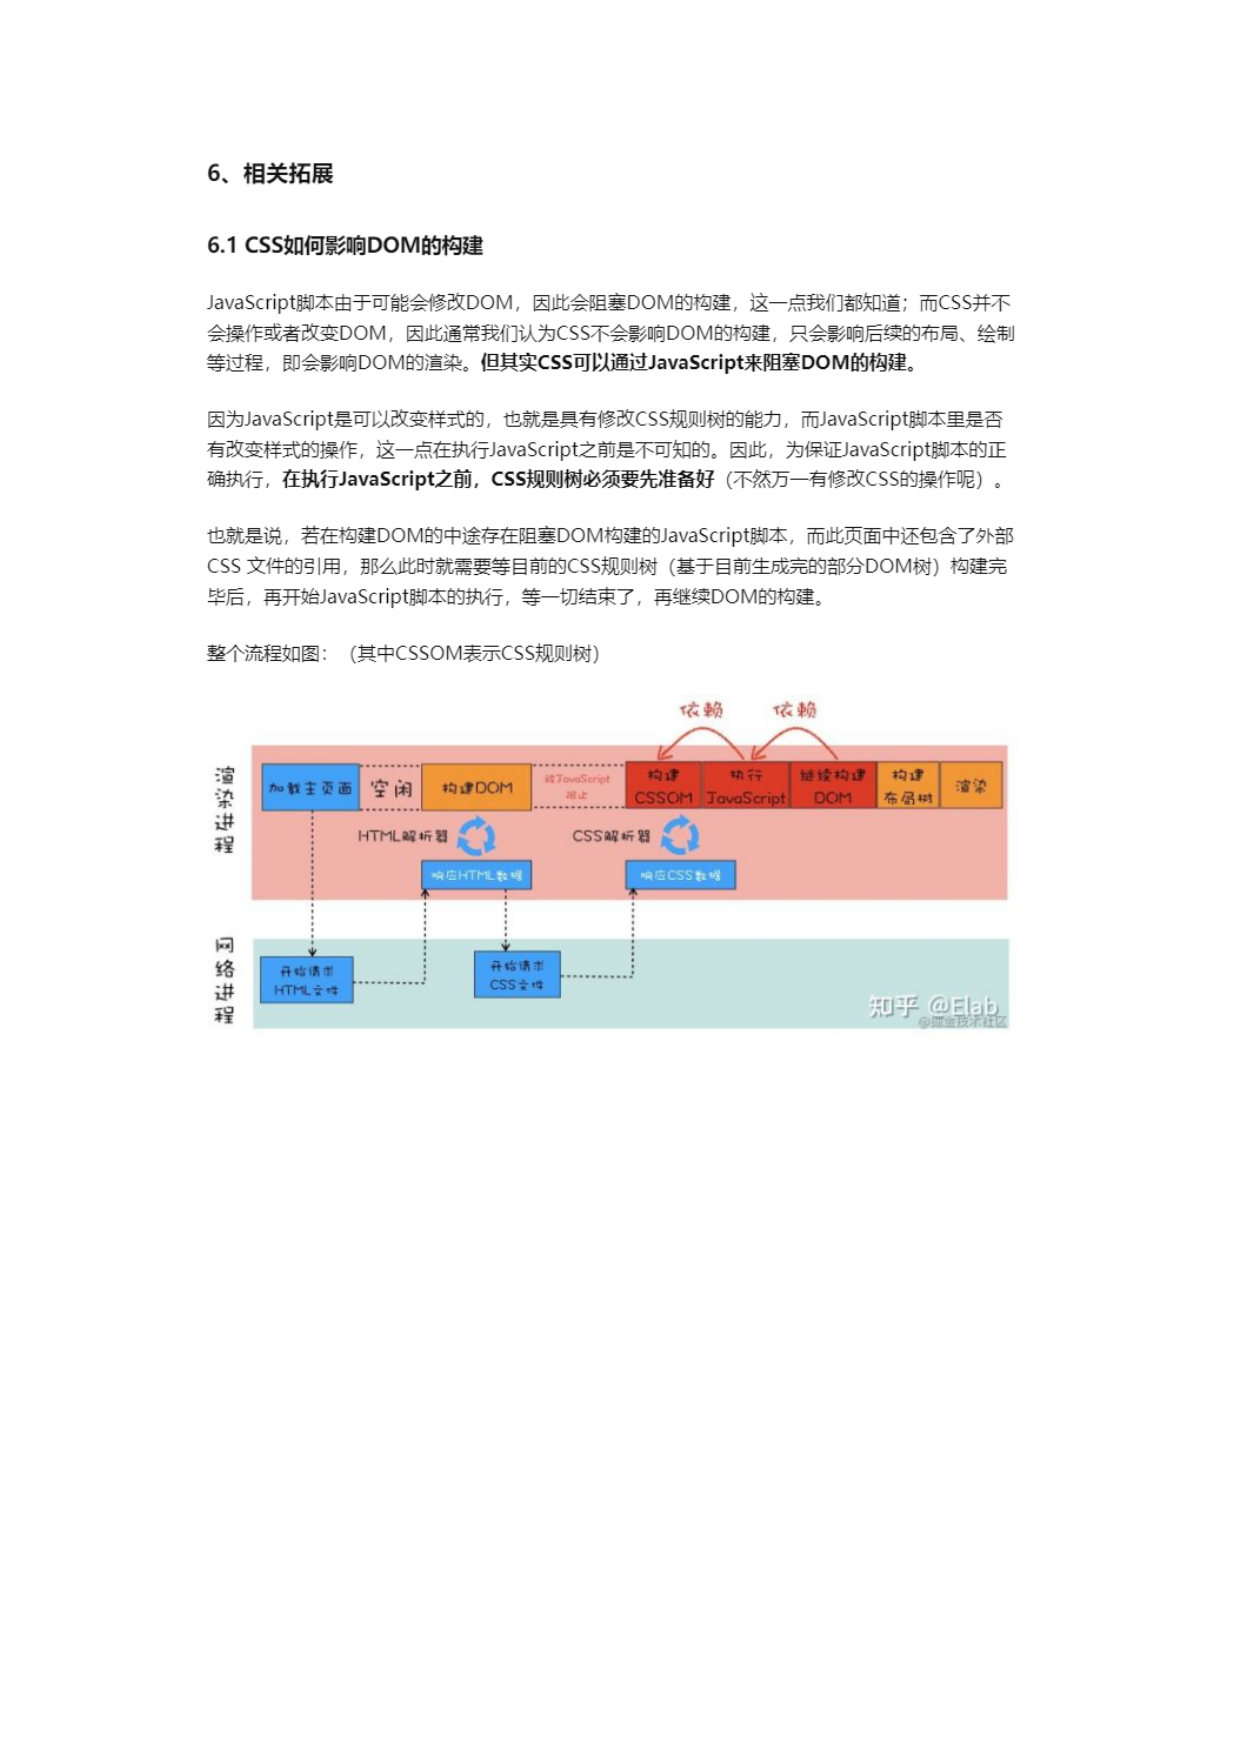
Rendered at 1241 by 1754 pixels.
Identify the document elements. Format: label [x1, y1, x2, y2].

picture [187, 162, 1053, 1073]
